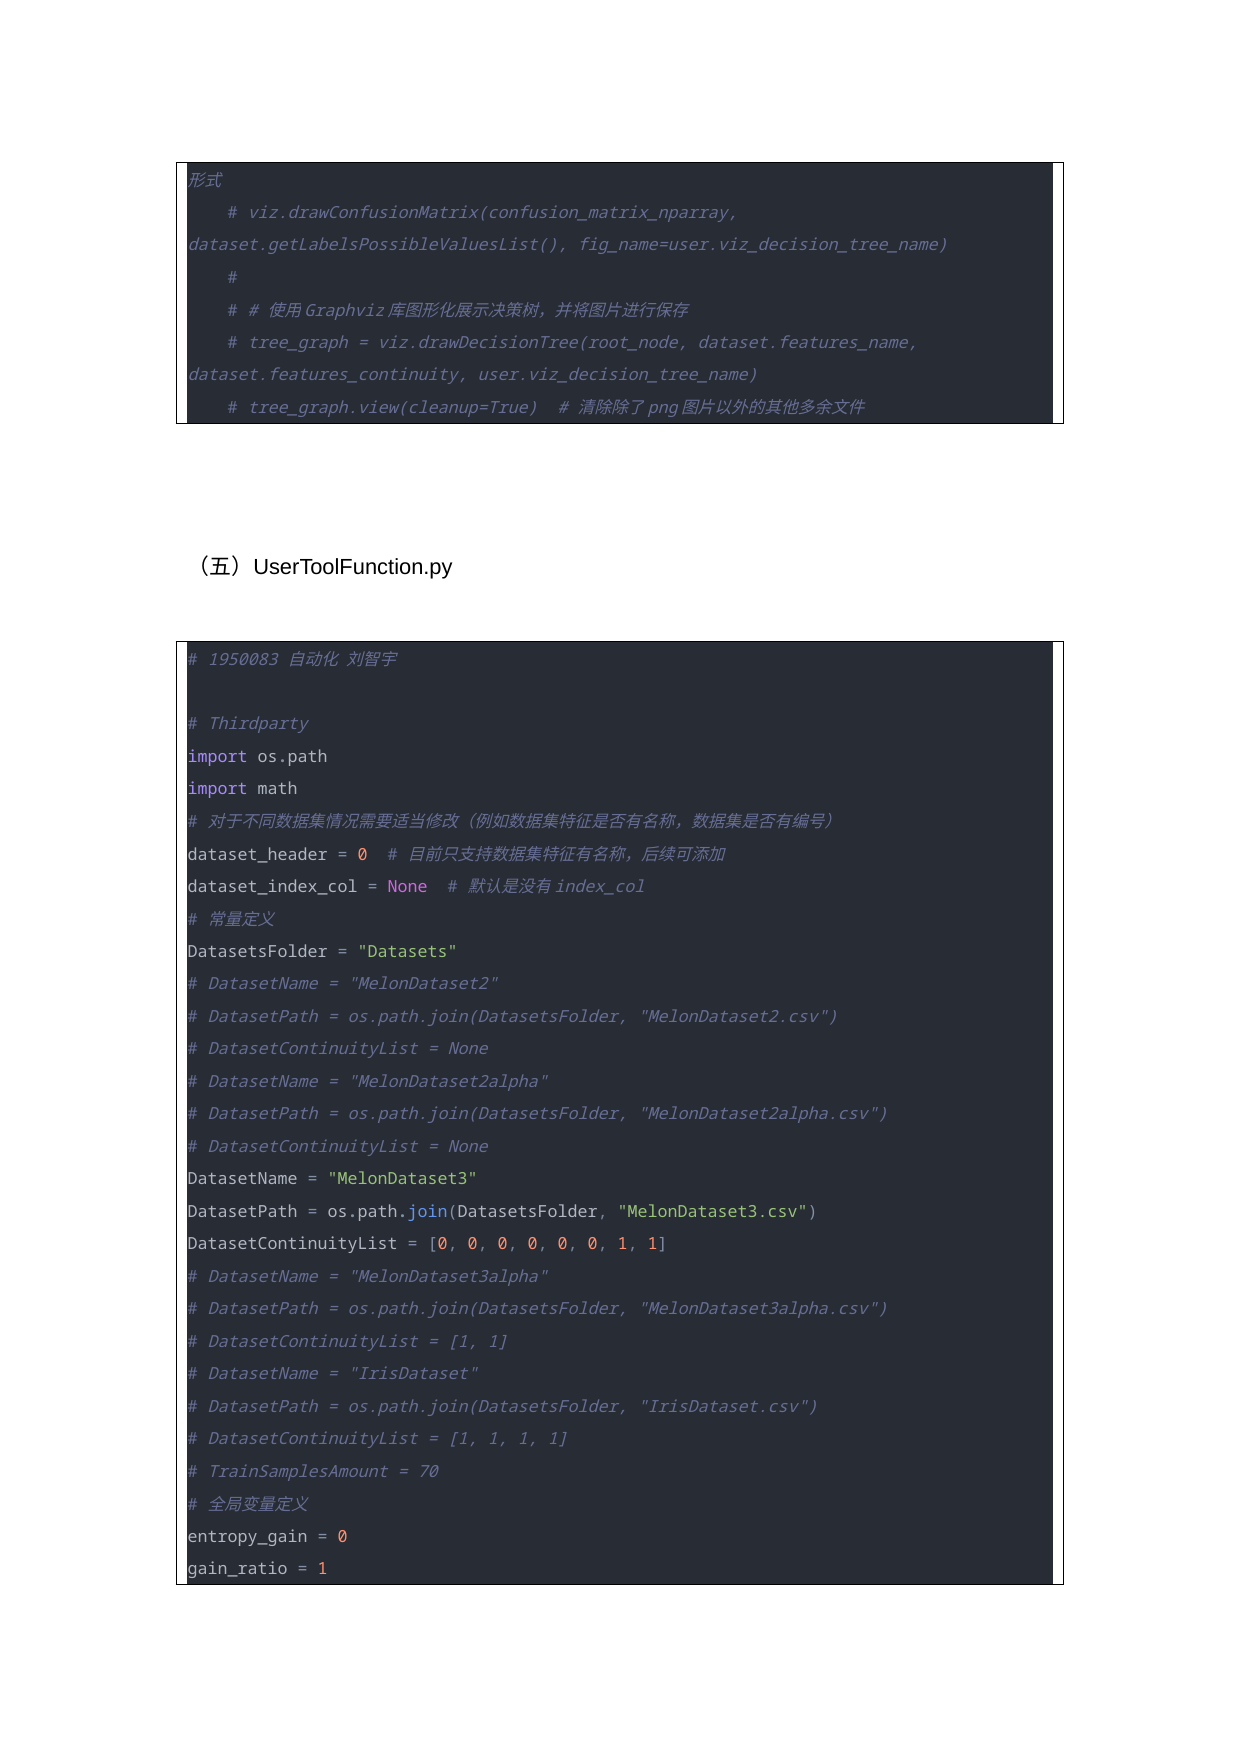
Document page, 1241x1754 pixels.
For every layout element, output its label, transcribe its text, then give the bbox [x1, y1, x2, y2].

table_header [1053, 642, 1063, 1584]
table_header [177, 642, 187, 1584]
subtitle UserToolFunction.py [187, 549, 1053, 581]
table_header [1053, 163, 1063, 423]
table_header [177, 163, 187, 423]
